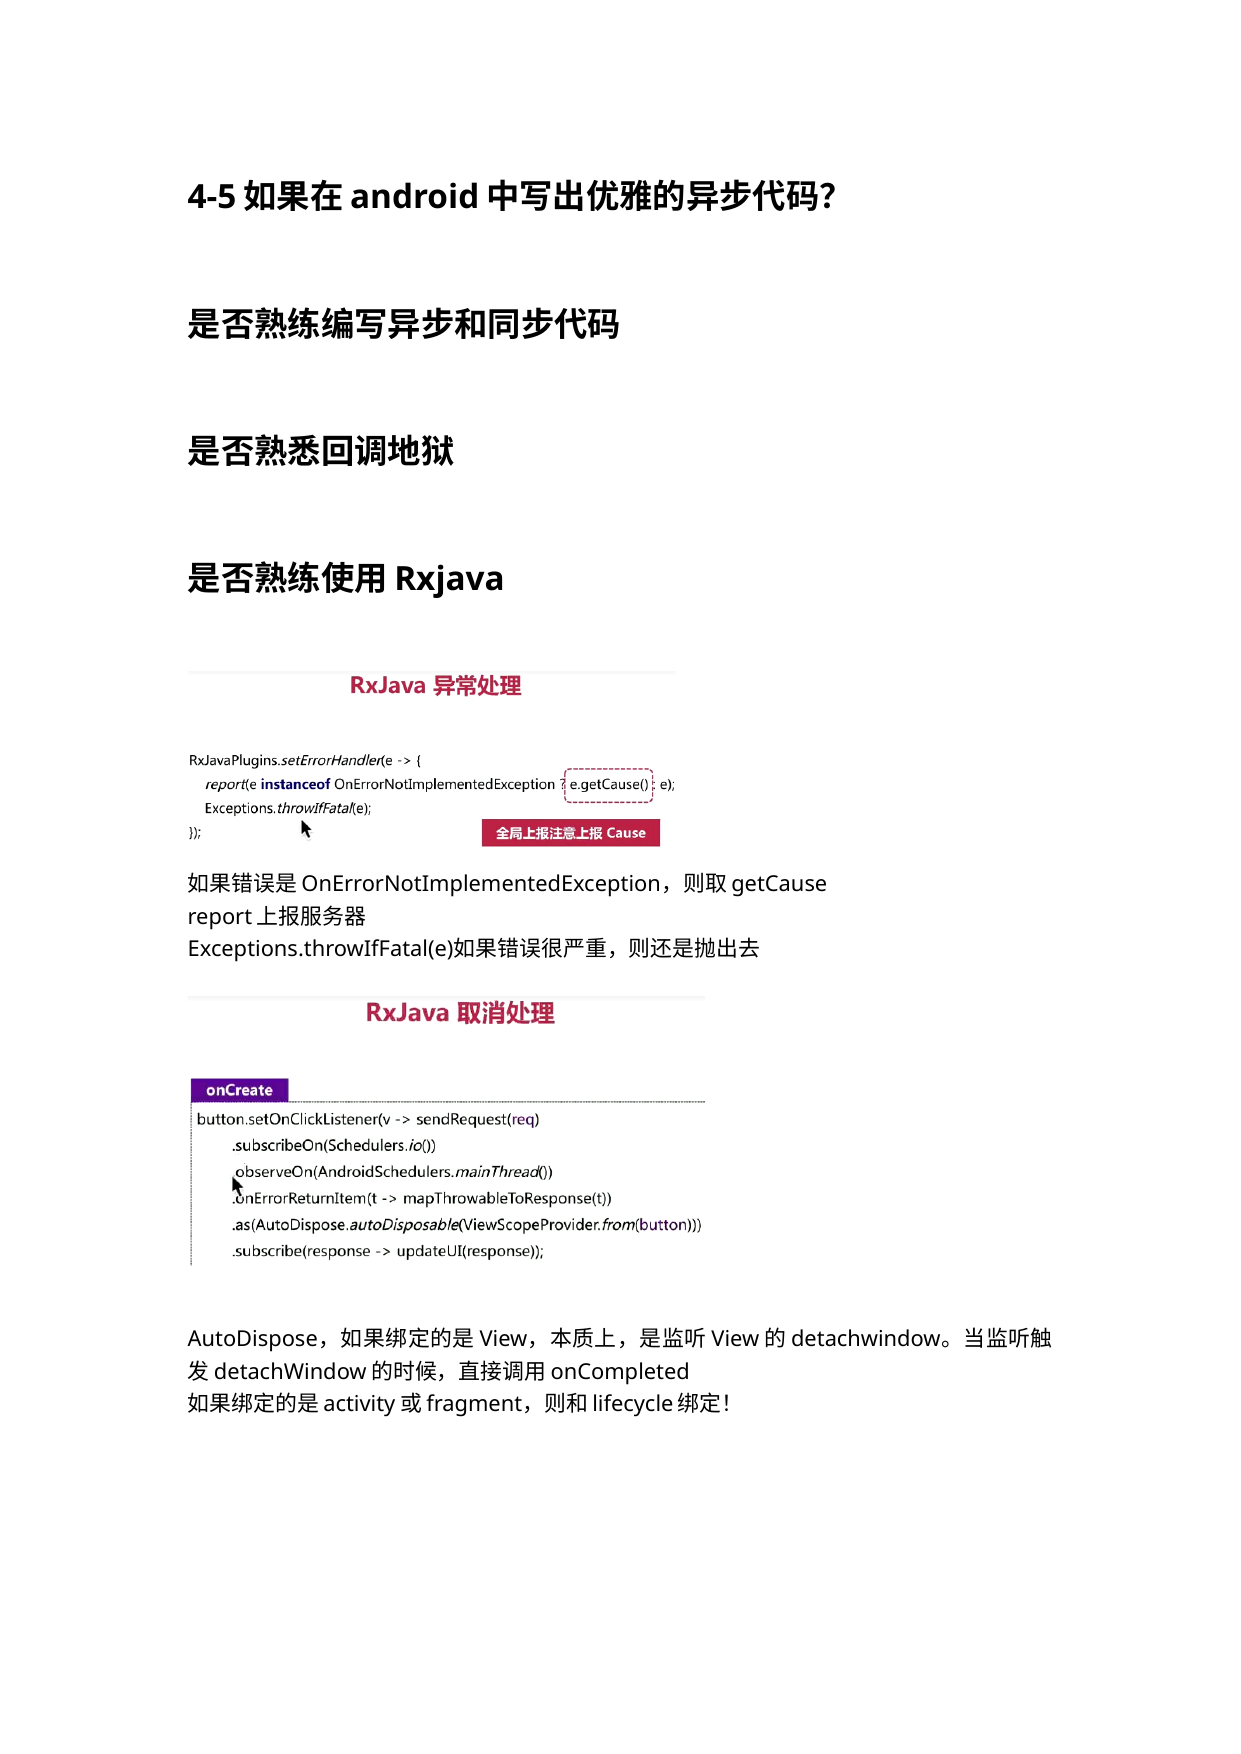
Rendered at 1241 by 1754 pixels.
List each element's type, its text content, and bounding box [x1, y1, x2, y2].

text AutoDispose，如果绑定的是View，本质上，是监听View的detachwindow。当监听触发detachWindow的时候，直接调用onCompleted [187, 1321, 1053, 1386]
picture [187, 996, 706, 1266]
text 如果绑定的是activity或fragment，则和lifecycle绑定！ [187, 1386, 1053, 1419]
picture [187, 671, 676, 851]
subtitle 是否熟练编写异步和同步代码 [187, 289, 1053, 354]
subtitle 是否熟悉回调地狱 [187, 417, 1053, 482]
subtitle 是否熟练使用Rxjava [187, 544, 1053, 609]
text 如果错误是OnErrorNotImplementedException，则取getCause [187, 866, 1053, 899]
text report上报服务器 [187, 899, 1053, 931]
subtitle 4-5如果在android中写出优雅的异步代码？ [187, 162, 1053, 227]
text Exceptions.throwIfFatal(e)如果错误很严重，则还是抛出去 [187, 931, 1053, 964]
